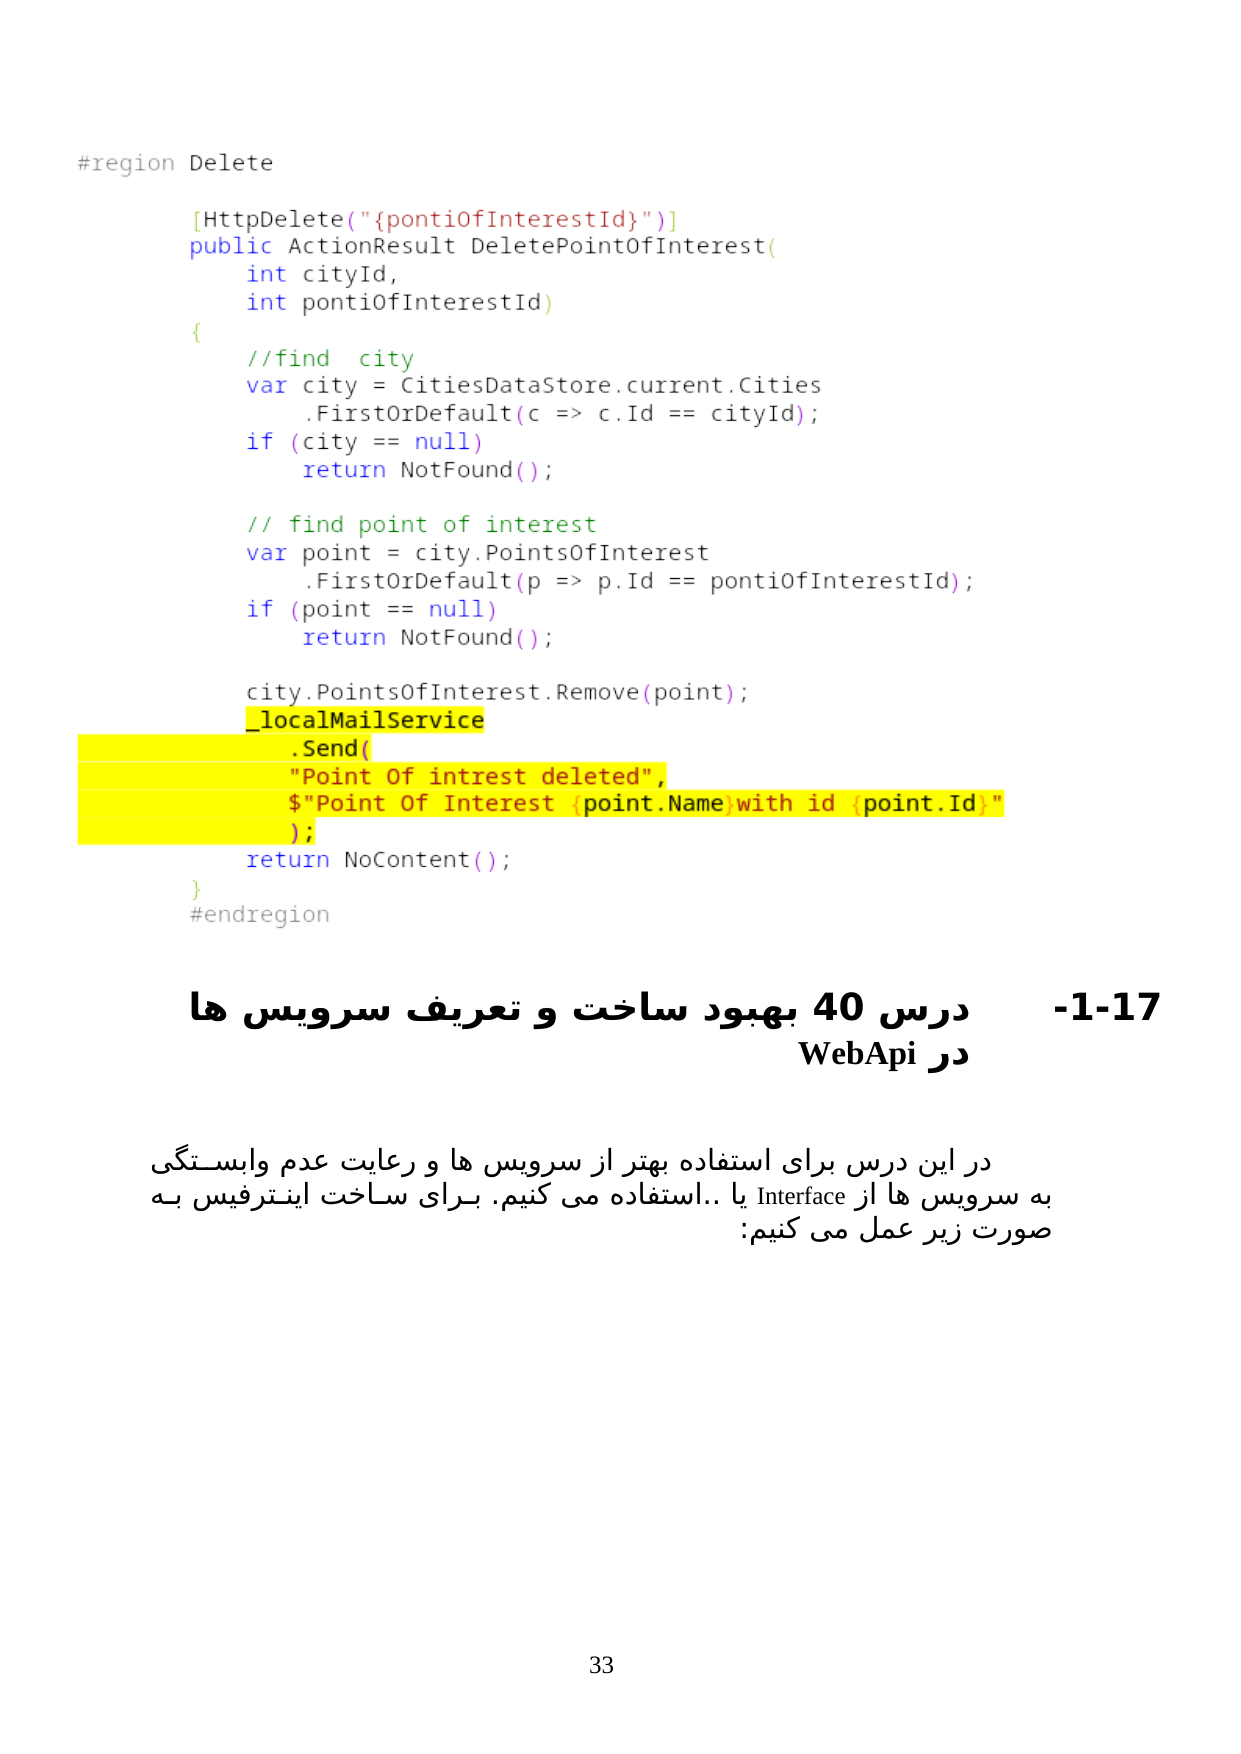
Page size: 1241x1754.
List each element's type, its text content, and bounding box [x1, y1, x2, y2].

text درس 40 بهبود ساخت و تعریف سرویس ها در WebApi [150, 986, 1053, 1073]
text در این درس برای استفاده بهتر از سرویس ها و رعایت عدم وابستگی به سرویس ها از Interface یا ..استفاده می کنیم. برای ساخت اینترفیس به صورت زیر عمل می کنیم: [150, 1143, 1053, 1245]
